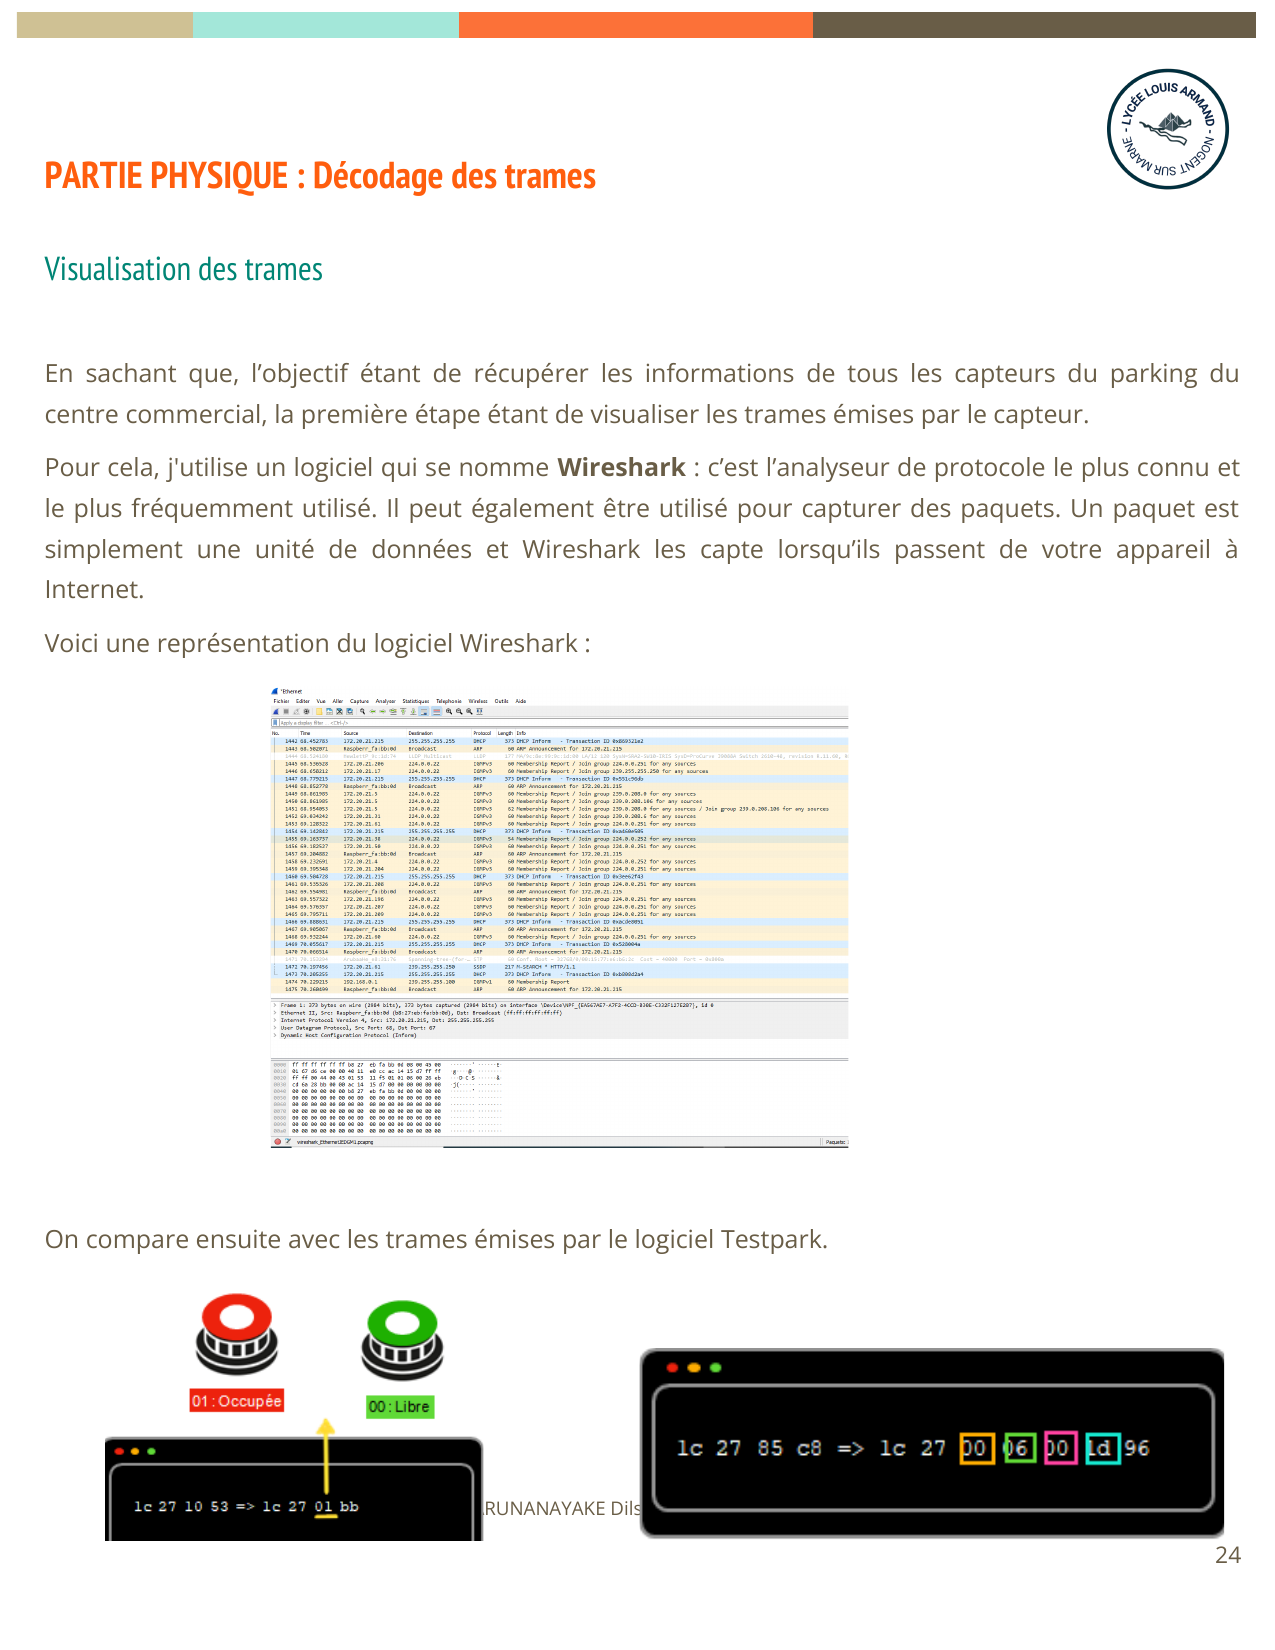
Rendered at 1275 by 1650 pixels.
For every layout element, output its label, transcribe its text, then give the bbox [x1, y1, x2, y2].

picture [105, 1284, 484, 1541]
picture [639, 1348, 1225, 1541]
text En sachant que, l’objectif étant de récupérer les informations de tous les capteurs du parking du centre commercial, la première étape étant de visualiser les trames émises par le capteur. [44, 356, 1241, 430]
text Pour cela, j'utilise un logiciel qui se nomme Wireshark : c’est l’analyseur de protocole le plus connu et le plus fréquemment utilisé. Il peut également être utilisé pour capturer des paquets. Un paquet est simplement une unité de données et Wireshark les capte lorsqu’ils passent de votre appareil à Internet. [44, 450, 1241, 606]
picture [16, 12, 1256, 38]
picture [1104, 65, 1238, 150]
text Voici une représentation du logiciel Wireshark : [44, 626, 1241, 659]
picture [1111, 73, 1225, 150]
picture [270, 686, 849, 1148]
subtitle PARTIE PHYSIQUE : Décodage des trames [44, 150, 1241, 199]
subtitle Visualisation des trames [44, 247, 1241, 290]
text On compare ensuite avec les trames émises par le logiciel Testpark. [44, 1222, 1241, 1256]
